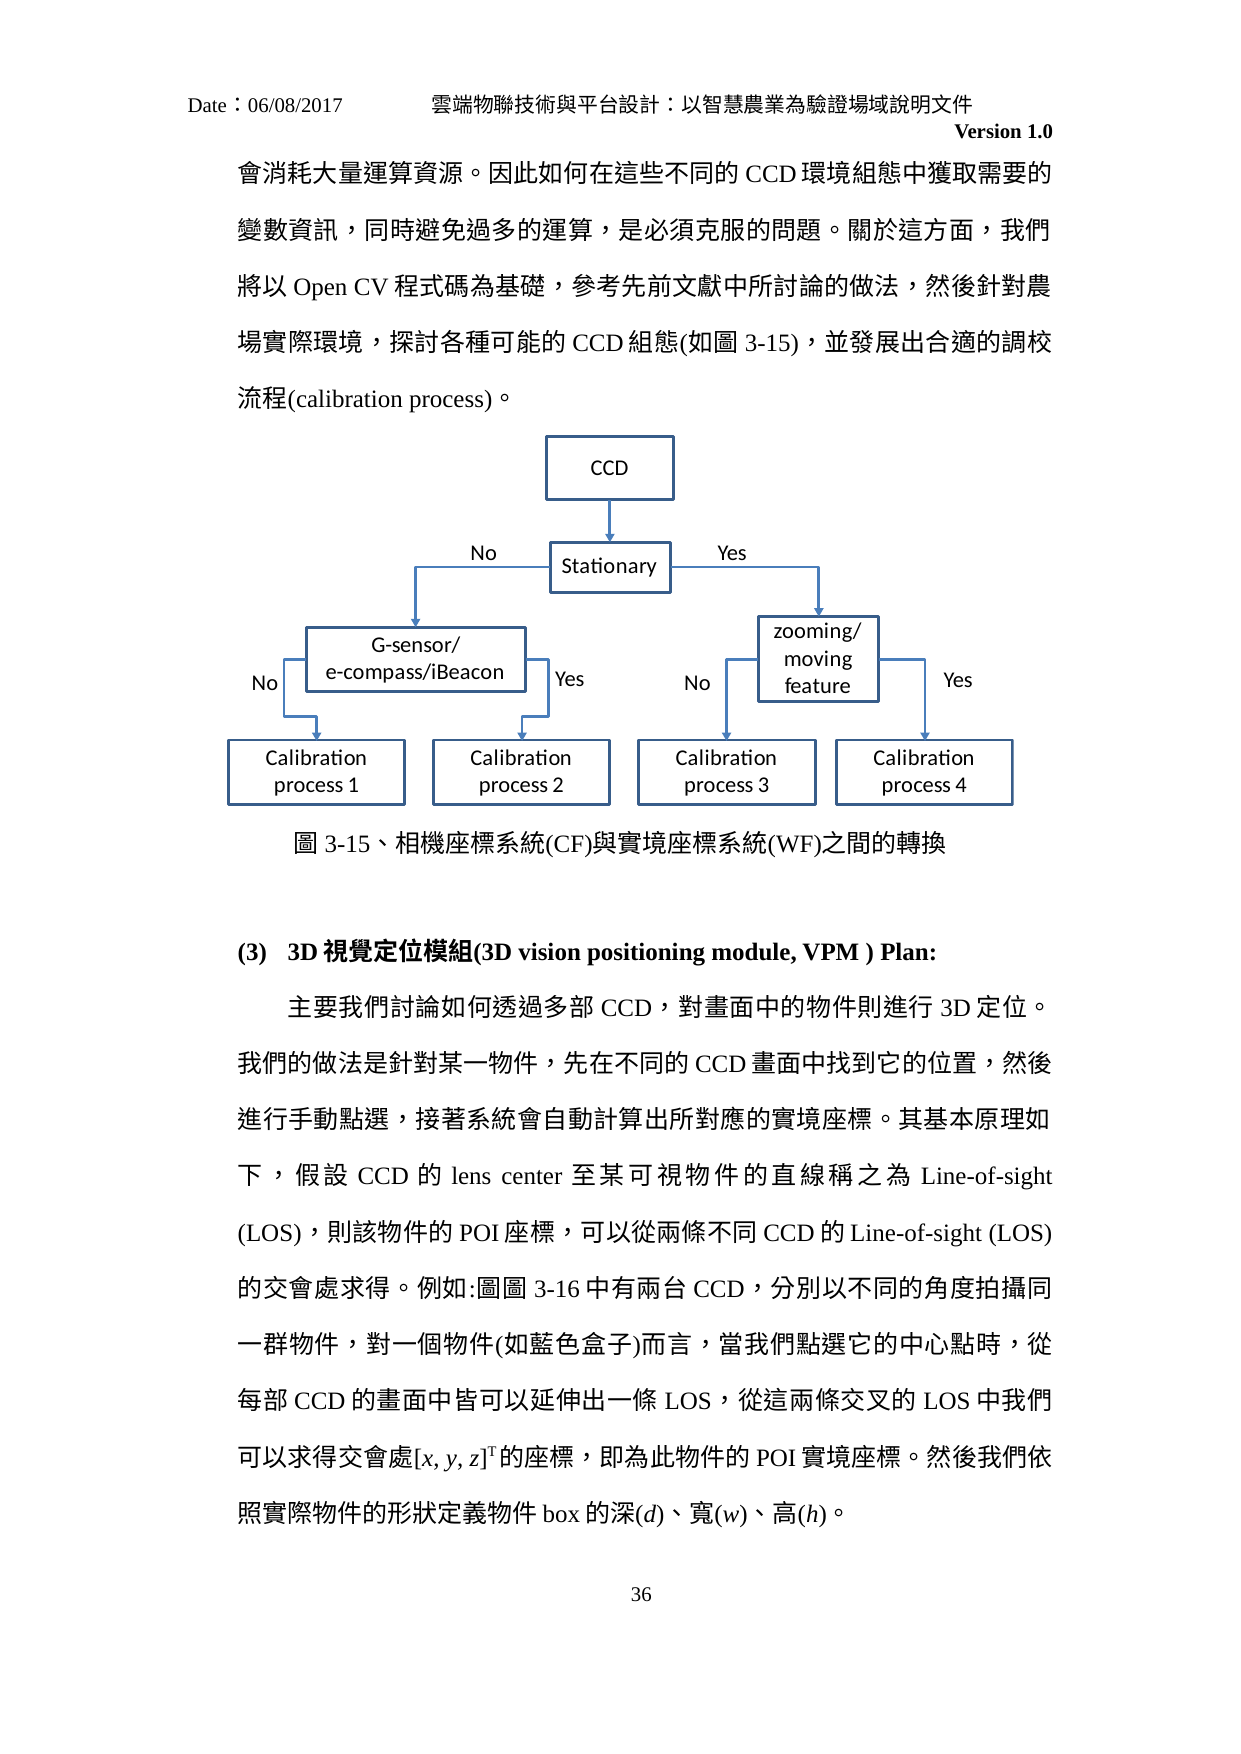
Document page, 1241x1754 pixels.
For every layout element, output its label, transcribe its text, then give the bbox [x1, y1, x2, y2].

list 3D視覺定位模組(3D vision positioning module, VPM ) Plan: [237, 931, 1053, 968]
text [237, 153, 1053, 416]
